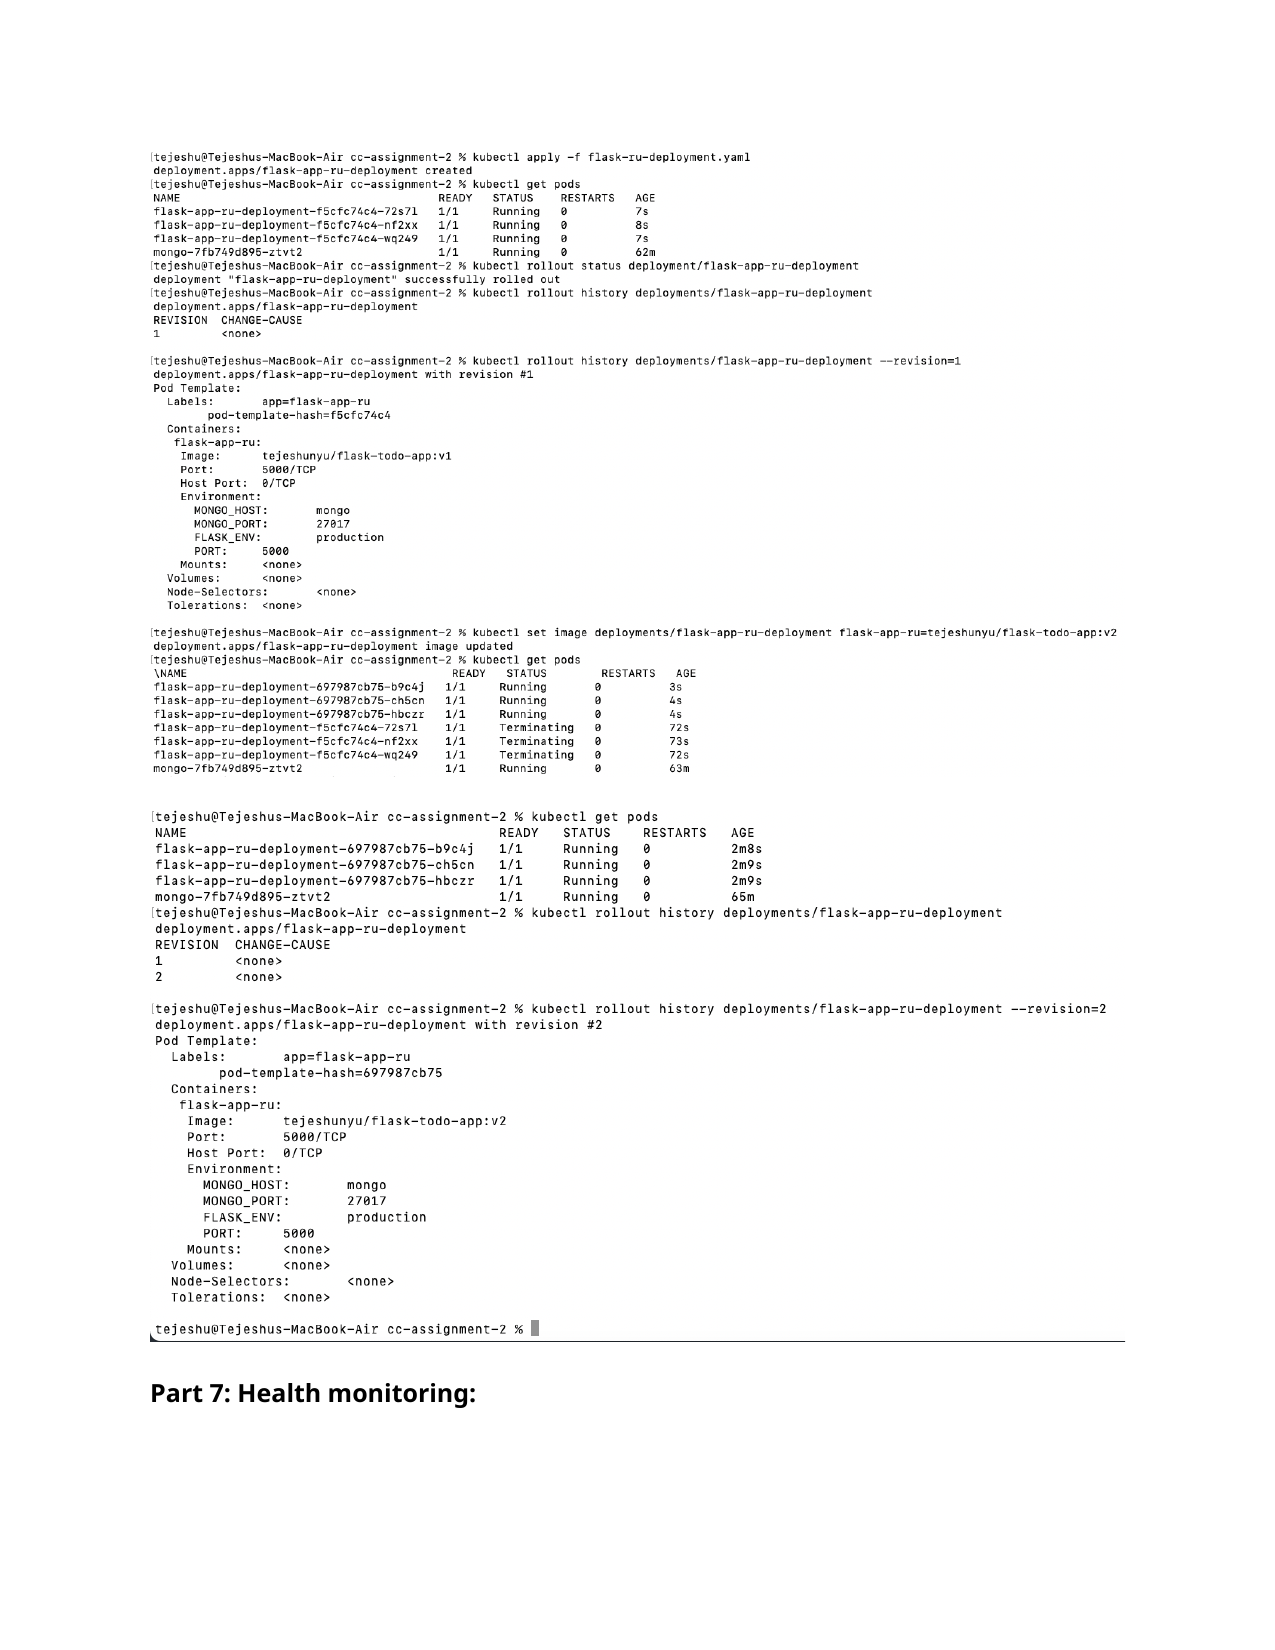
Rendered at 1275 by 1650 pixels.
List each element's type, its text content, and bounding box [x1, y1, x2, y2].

picture [150, 810, 1125, 1342]
picture [150, 150, 1125, 777]
text Part 7: Health monitoring: [150, 1375, 1125, 1409]
